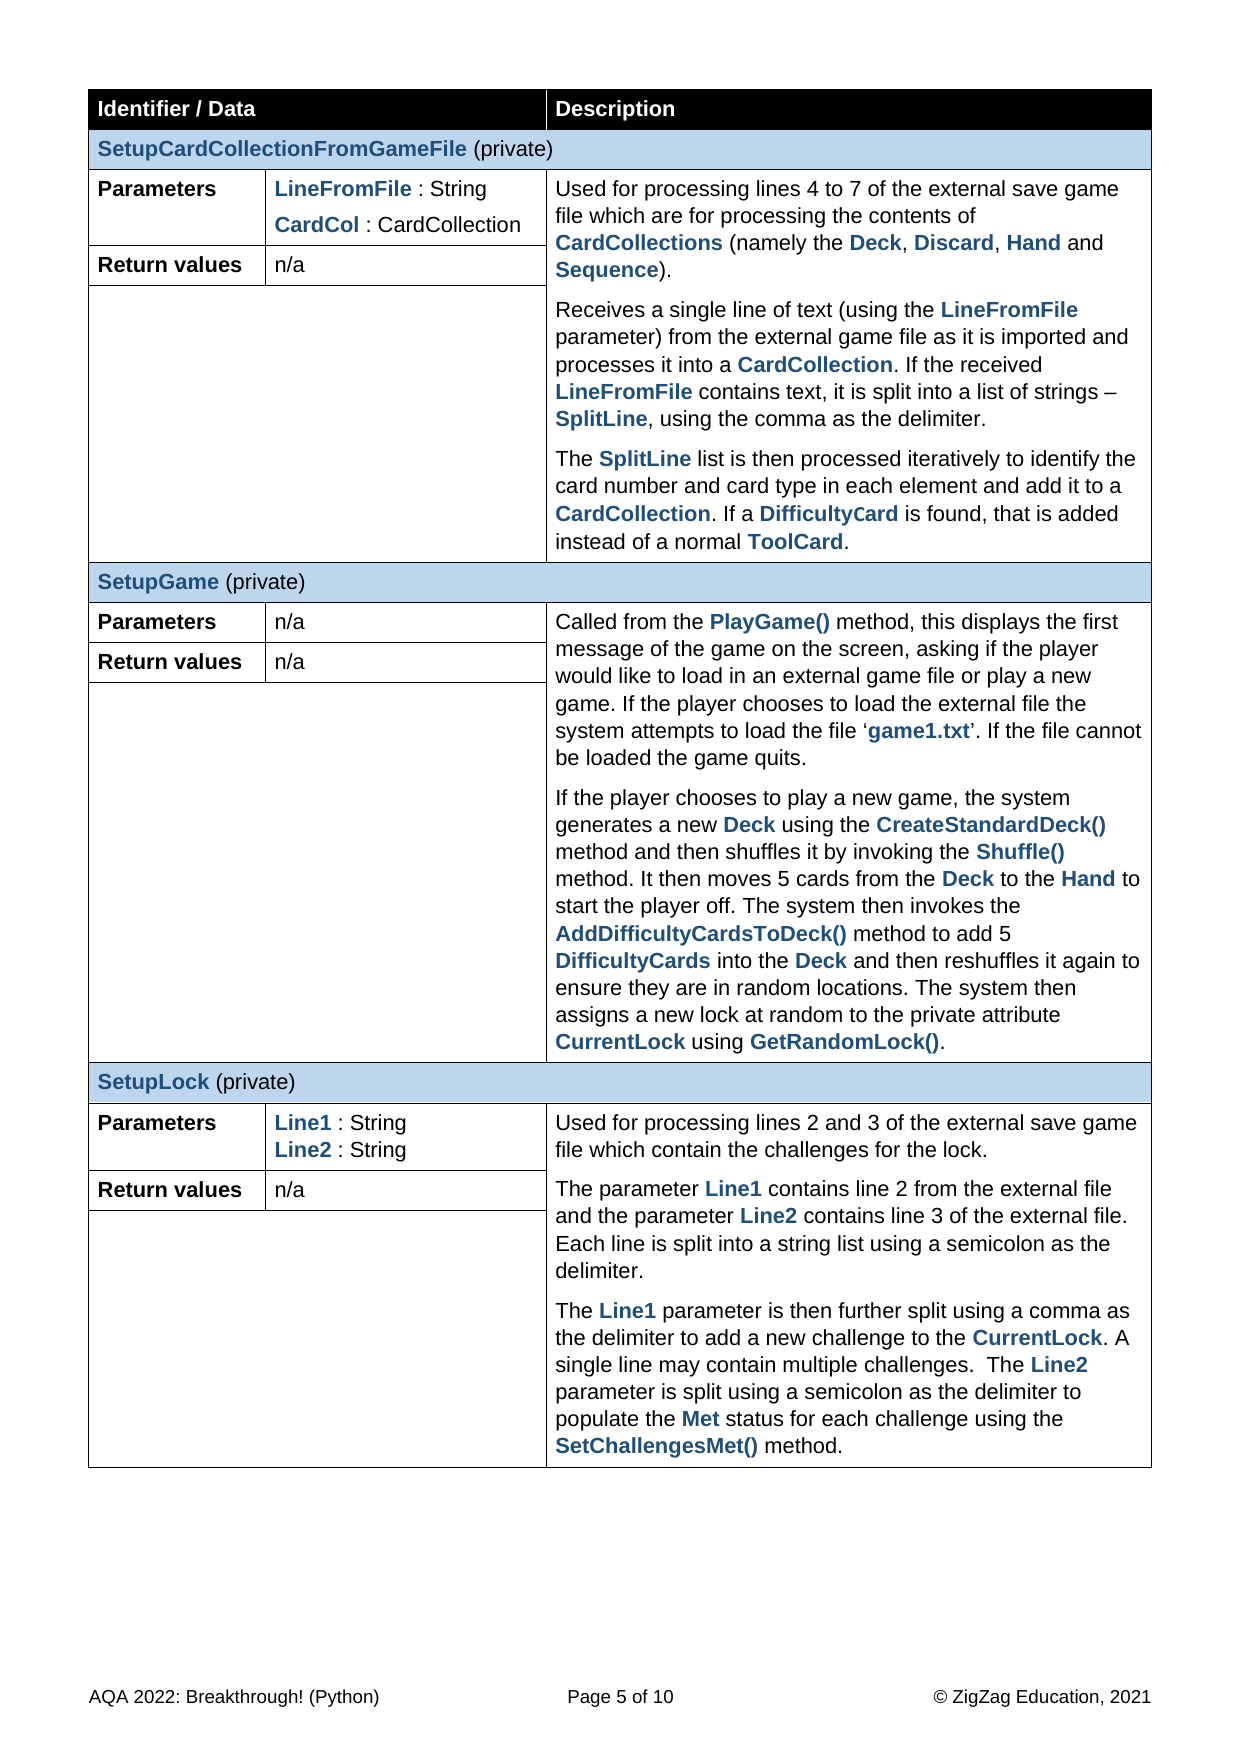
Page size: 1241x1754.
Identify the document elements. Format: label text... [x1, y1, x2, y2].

table_cell Return values [89, 1171, 265, 1210]
table_cell n/a [266, 246, 546, 285]
table_cell Parameters [89, 603, 265, 642]
table_header Description [547, 90, 1151, 129]
table_cell [89, 683, 265, 1062]
table_cell Return values [89, 246, 265, 285]
table_cell [265, 286, 546, 562]
table_cell n/a [266, 603, 546, 642]
table_cell [265, 1211, 546, 1467]
table_cell Parameters [89, 1104, 265, 1170]
table_cell n/a [266, 1171, 546, 1210]
table_header Identifier / Data [89, 90, 546, 129]
table_cell LineFromFile : String CardCol : CardCollection [266, 170, 546, 245]
table_cell SetupGame (private) [89, 563, 1151, 602]
table_cell Return values [89, 643, 265, 682]
table_cell Parameters [89, 170, 265, 245]
table_cell Called from the PlayGame() method, this displays the first message of the game on the screen, asking if the player would like to load in an external game file or play a new game. If the player chooses to load the external file the system attempts to load the file ‘game1.txt’. If the file cannot be loaded the game quits. If the player chooses to play a new game, the system generates a new Deck using the CreateStandardDeck() method and then shuffles it by invoking the Shuffle() method. It then moves 5 cards from the Deck to the Hand to start the player off. The system then invokes the AddDifficultyCardsToDeck() method to add 5 DifficultyCards into the Deck and then reshuffles it again to ensure they are in random locations. The system then assigns a new lock at random to the private attribute CurrentLock using GetRandomLock(). [547, 603, 1151, 1062]
table_cell n/a [266, 643, 546, 682]
table_cell Used for processing lines 2 and 3 of the external save game file which contain the challenges for the lock. The parameter Line1 contains line 2 from the external file and the parameter Line2 contains line 3 of the external file. Each line is split into a string list using a semicolon as the delimiter. The Line1 parameter is then further split using a comma as the delimiter to add a new challenge to the CurrentLock. A single line may contain multiple challenges. The Line2 parameter is split using a semicolon as the delimiter to populate the Met status for each challenge using the SetChallengesMet() method. [547, 1104, 1151, 1467]
table_cell SetupCardCollectionFromGameFile (private) [89, 130, 1151, 169]
table_cell [89, 286, 265, 562]
table_cell [89, 1211, 265, 1467]
table_cell Used for processing lines 4 to 7 of the external save game file which are for processing the contents of CardCollections (namely the Deck, Discard, Hand and Sequence). Receives a single line of text (using the LineFromFile parameter) from the external game file as it is imported and processes it into a CardCollection. If the received LineFromFile contains text, it is split into a list of strings – SplitLine, using the comma as the delimiter. The SplitLine list is then processed iteratively to identify the card number and card type in each element and add it to a CardCollection. If a DifficultyCard is found, that is added instead of a normal ToolCard. [547, 170, 1151, 562]
table_cell [265, 683, 546, 1062]
table_cell SetupLock (private) [89, 1063, 1151, 1102]
table_cell Line1 : String Line2 : String [266, 1104, 546, 1170]
